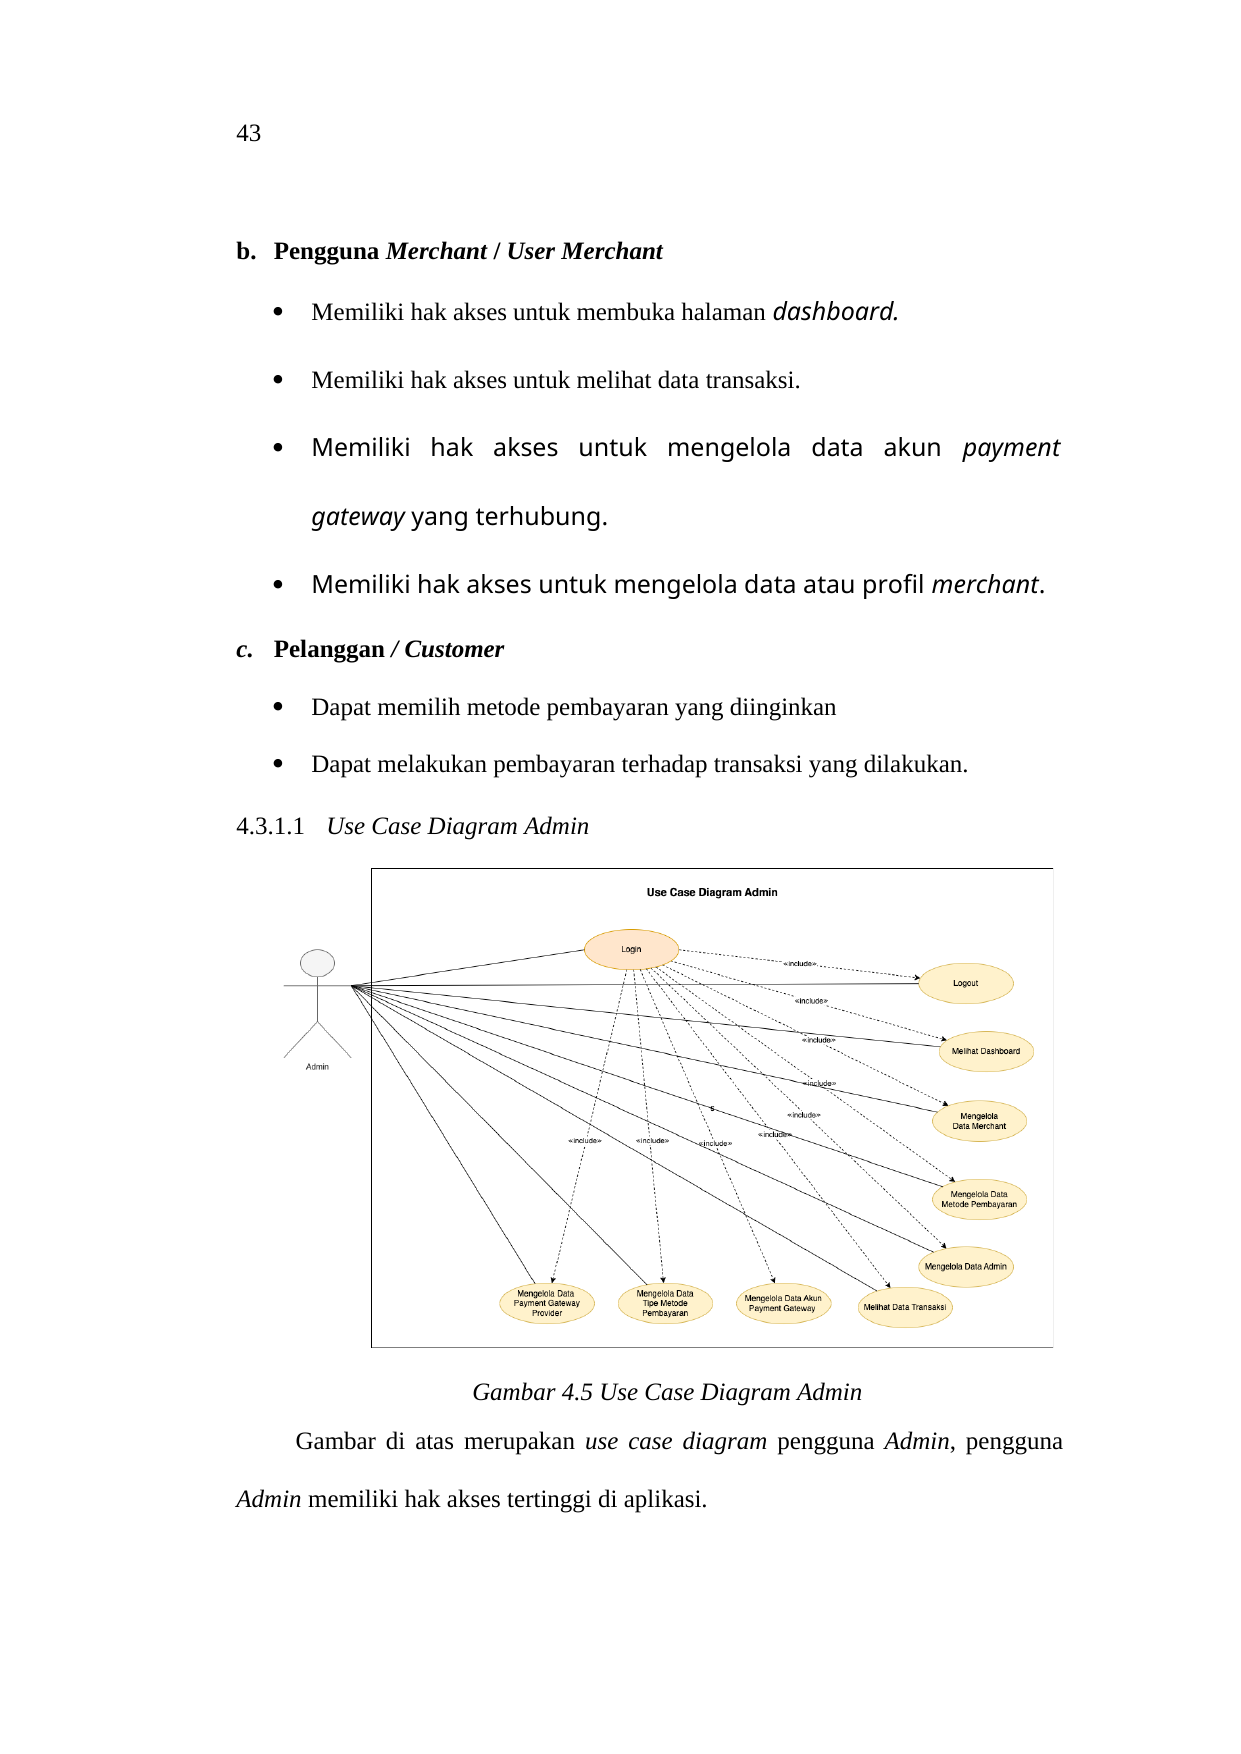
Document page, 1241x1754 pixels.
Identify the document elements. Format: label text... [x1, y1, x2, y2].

list Dapat melakukan pembayaran terhadap transaksi yang dilakukan. [274, 749, 1063, 778]
list Pelanggan / Customer [236, 634, 1063, 663]
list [274, 430, 1063, 532]
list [274, 362, 1063, 396]
list Pengguna Merchant / User Merchant [236, 236, 1063, 265]
subtitle Use Case Diagram Admin [236, 811, 1063, 840]
list Memiliki hak akses untuk membuka halaman dashboard. [274, 294, 1063, 328]
list Dapat memilih metode pembayaran yang diinginkan [274, 692, 1063, 721]
picture [283, 868, 1054, 1348]
list Memiliki hak akses untuk mengelola data atau profil merchant. [274, 566, 1063, 600]
text Gambar di atas merupakan use case diagram pengguna Admin, pengguna Admin memiliki hak akses tertinggi di aplikasi. [236, 1426, 1063, 1512]
